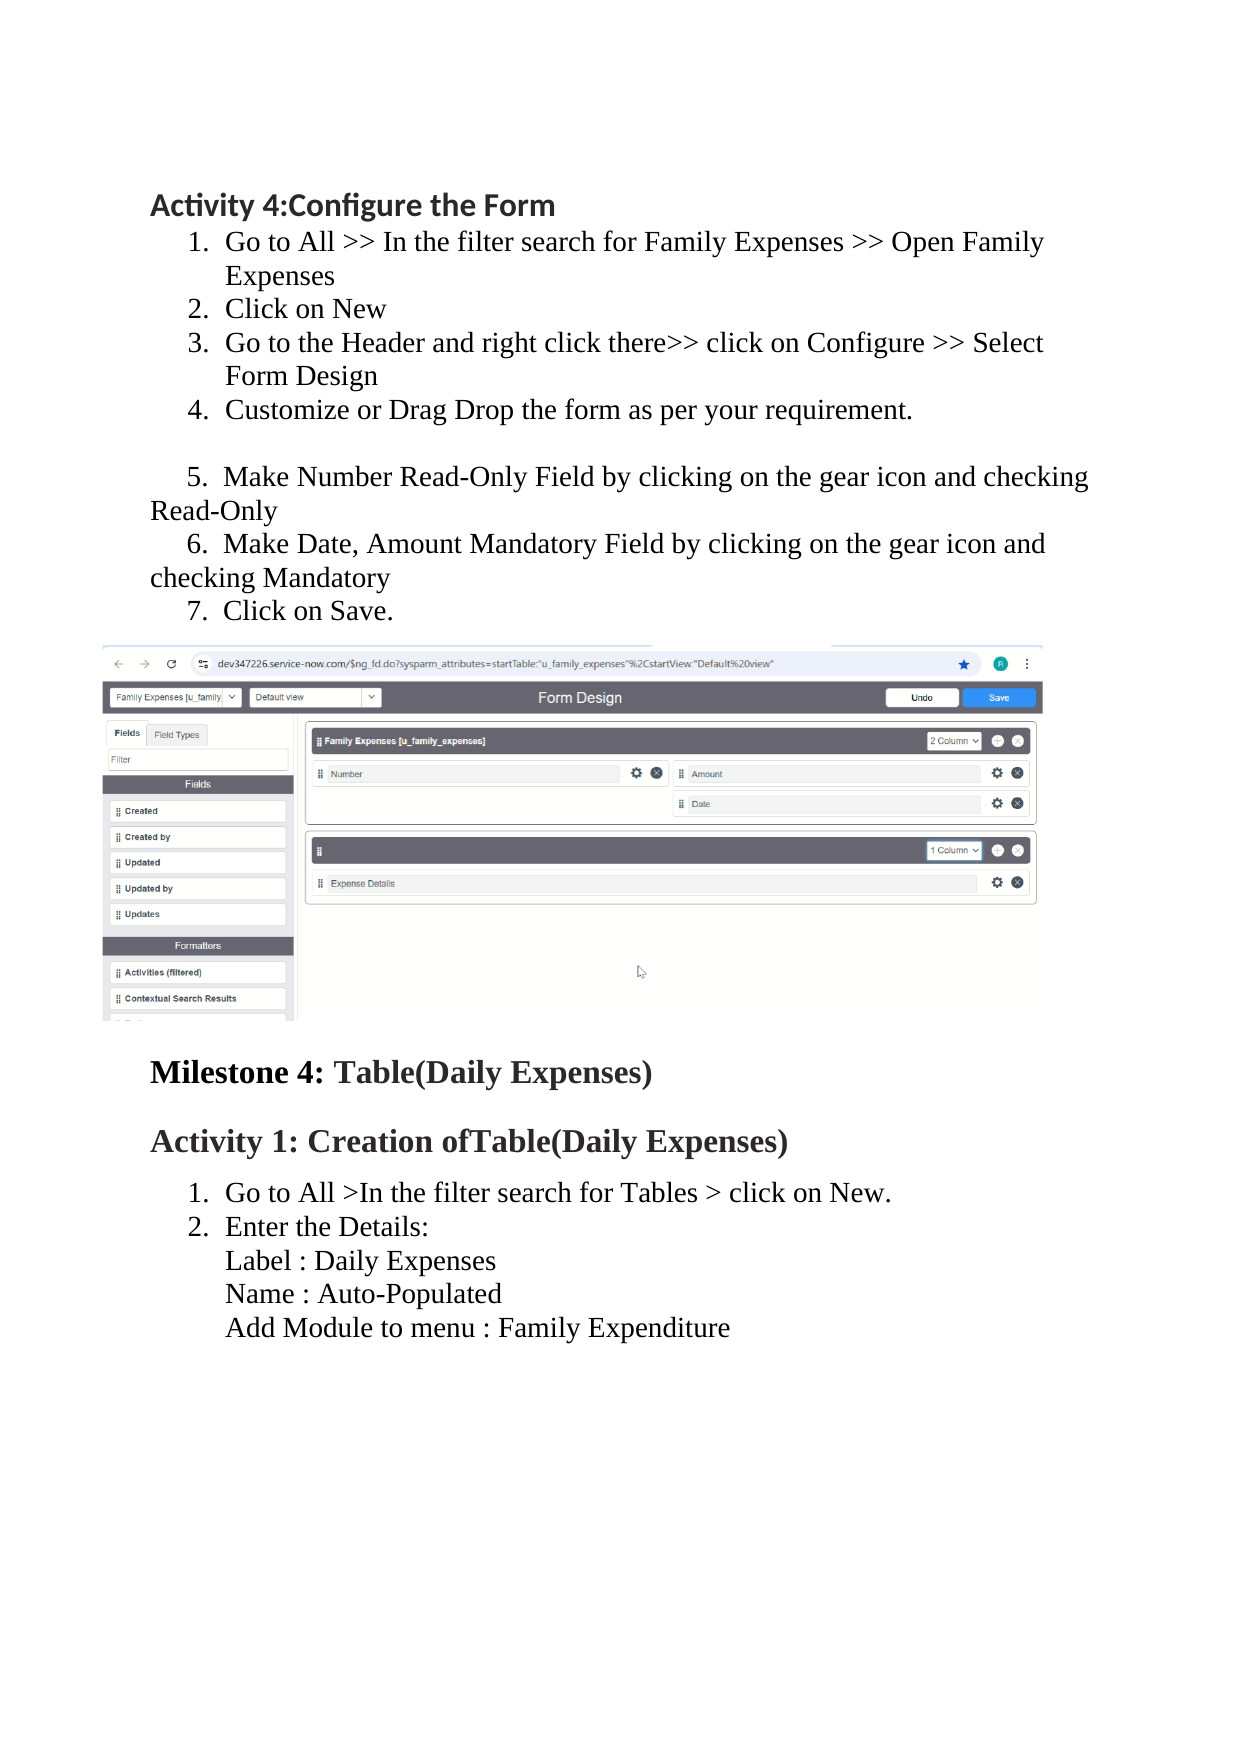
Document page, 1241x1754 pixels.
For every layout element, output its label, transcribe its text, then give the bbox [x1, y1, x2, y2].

list Customize or Drag Drop the form as per your requirement. [187, 392, 1090, 426]
list Go to the Header and right click there>> click on Configure >> Select Form Design [187, 325, 1090, 392]
text 5. Make Number Read-Only Field by clicking on the gear icon and checking Read-Only [150, 459, 1090, 526]
subtitle Milestone 4: Table(Daily Expenses) [150, 730, 1090, 1090]
list Click on New [187, 291, 1090, 325]
text 7. Click on Save. [150, 593, 1090, 627]
text Activity 4:Configure the Form [150, 183, 1090, 224]
list Go to All >In the filter search for Tables > click on New. [187, 1176, 1090, 1209]
text Label : Daily Expenses [225, 1243, 1090, 1276]
text 6. Make Date, Amount Mandatory Field by clicking on the gear icon and checking Mandatory [150, 526, 1090, 593]
text Name : Auto-Populated [225, 1276, 1090, 1310]
picture [102, 645, 1043, 1021]
list Enter the Details: [187, 1209, 1090, 1243]
text Add Module to menu : Family Expenditure [225, 1310, 1090, 1343]
list Go to All >> In the filter search for Family Expenses >> Open Family Expenses [187, 224, 1090, 291]
subtitle Activity 1: Creation ofTable(Daily Expenses) [150, 1122, 1090, 1160]
